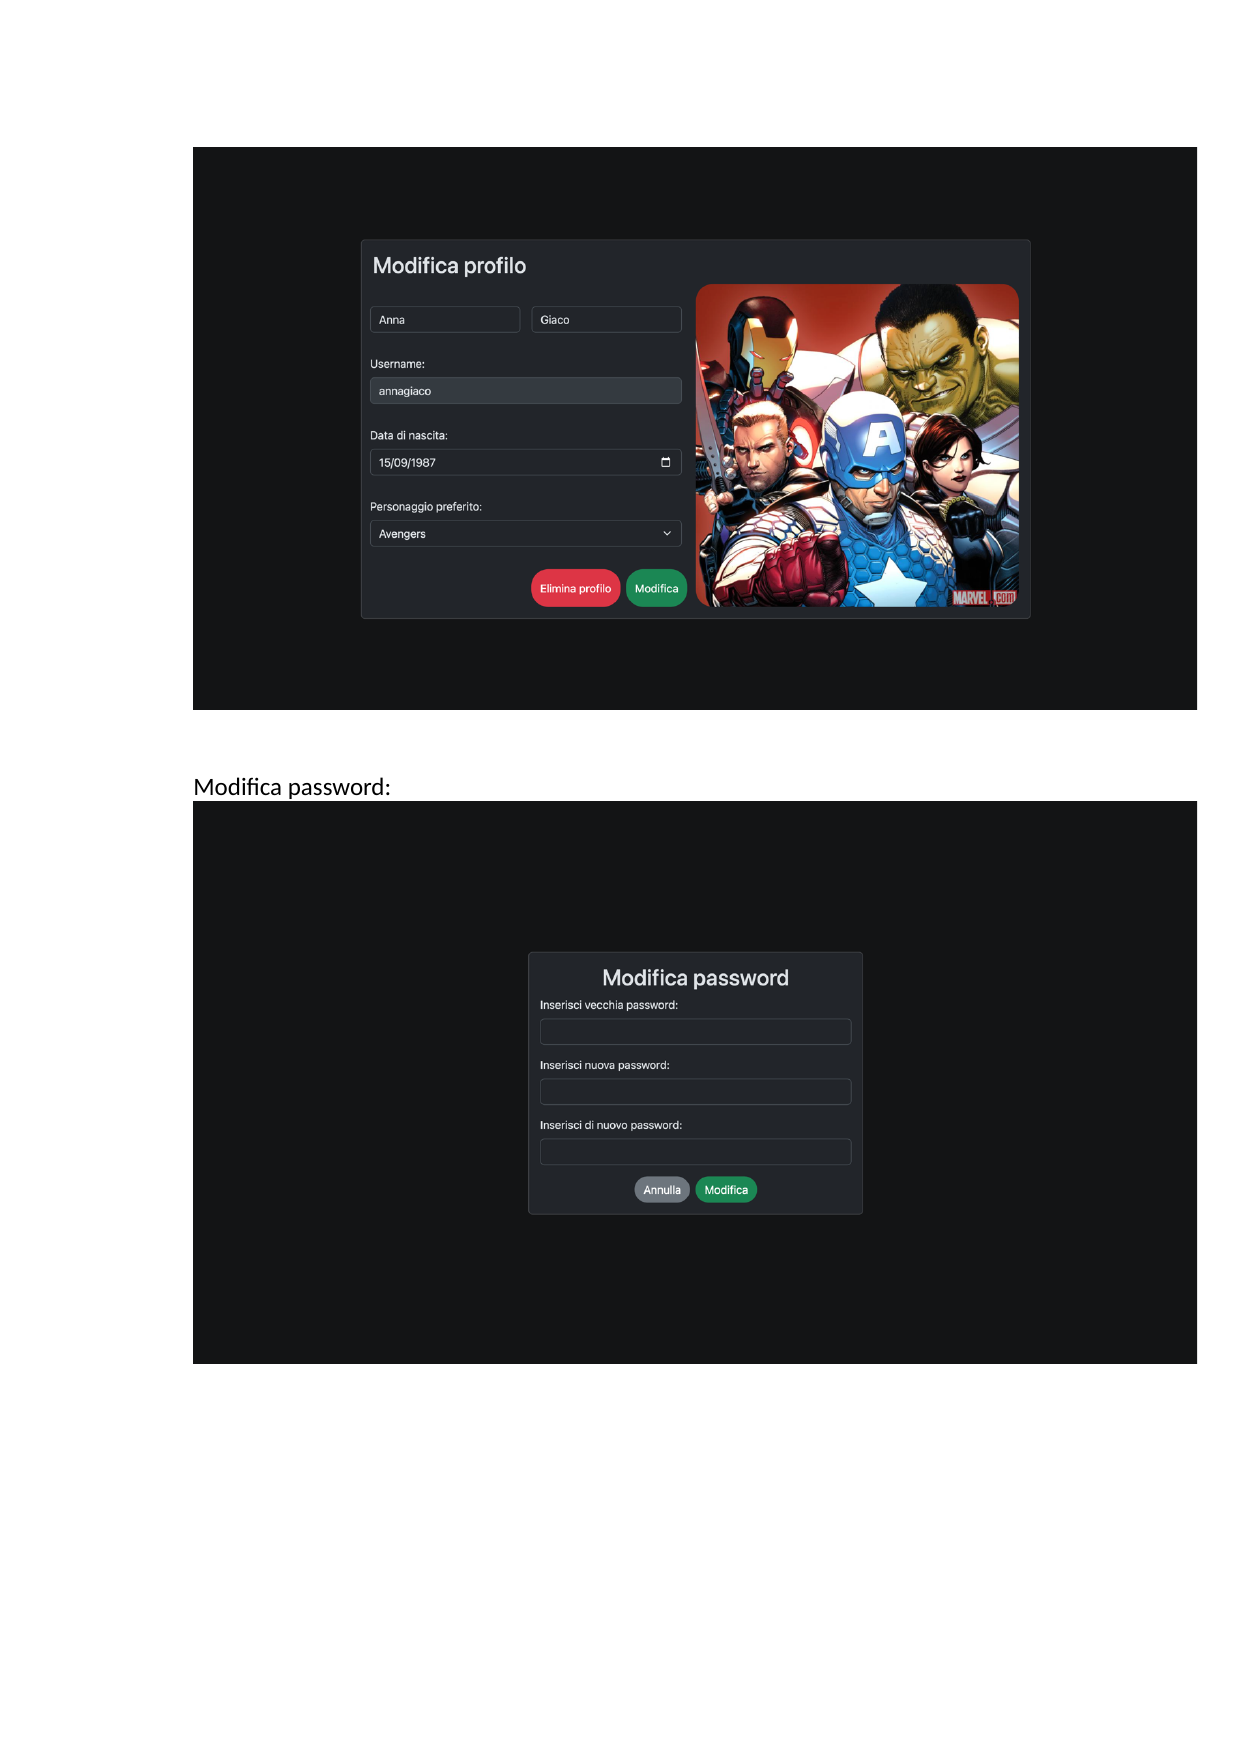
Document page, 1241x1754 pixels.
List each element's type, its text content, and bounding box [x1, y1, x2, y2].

picture [193, 801, 1198, 1364]
text Modifica password: [193, 771, 1122, 801]
picture [193, 147, 1198, 710]
